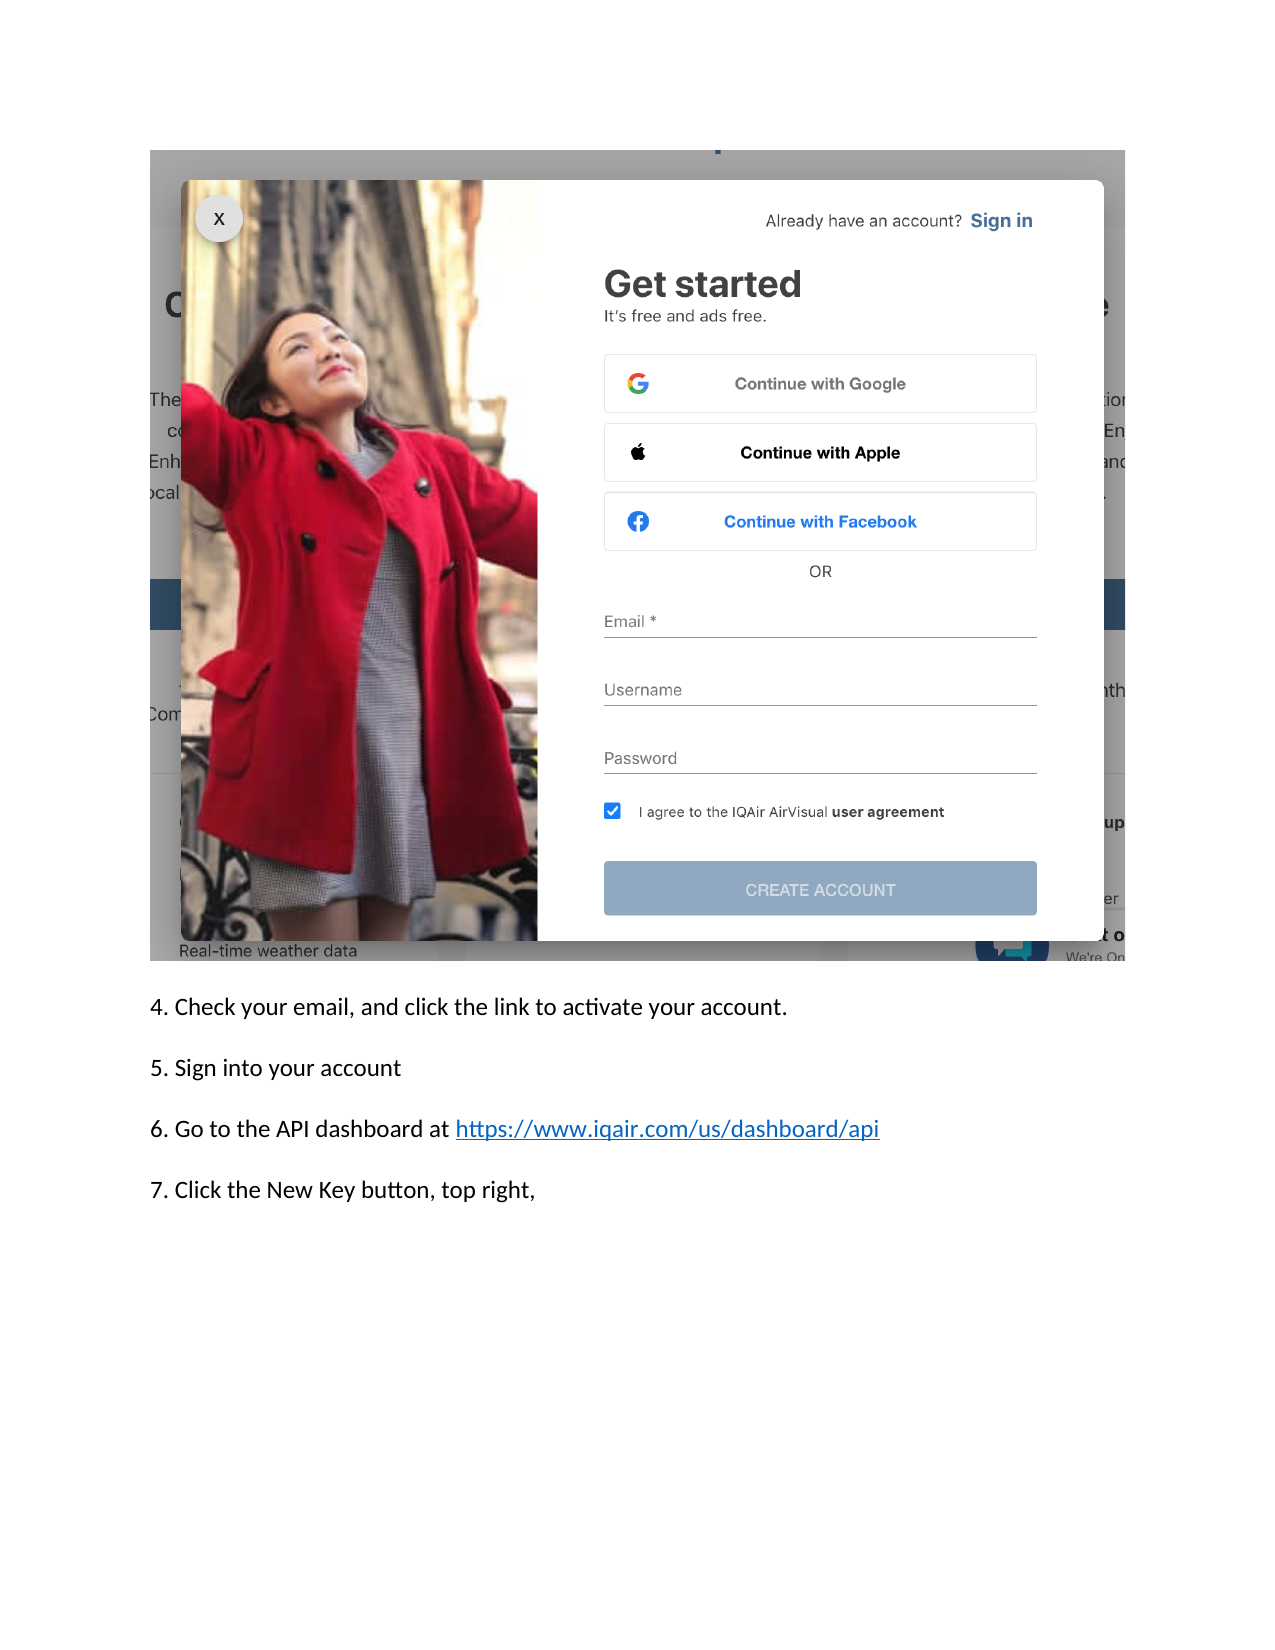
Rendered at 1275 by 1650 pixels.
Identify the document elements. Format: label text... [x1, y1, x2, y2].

text 4. Check your email, and click the link to activate your account. [150, 991, 1125, 1021]
picture [150, 150, 1125, 961]
text 5. Sign into your account [150, 1052, 1125, 1082]
text 6. Go to the API dashboard at https://www.iqair.com/us/dashboard/api [150, 1113, 1125, 1143]
text 7. Click the New Key button, top right, [150, 1174, 1125, 1204]
